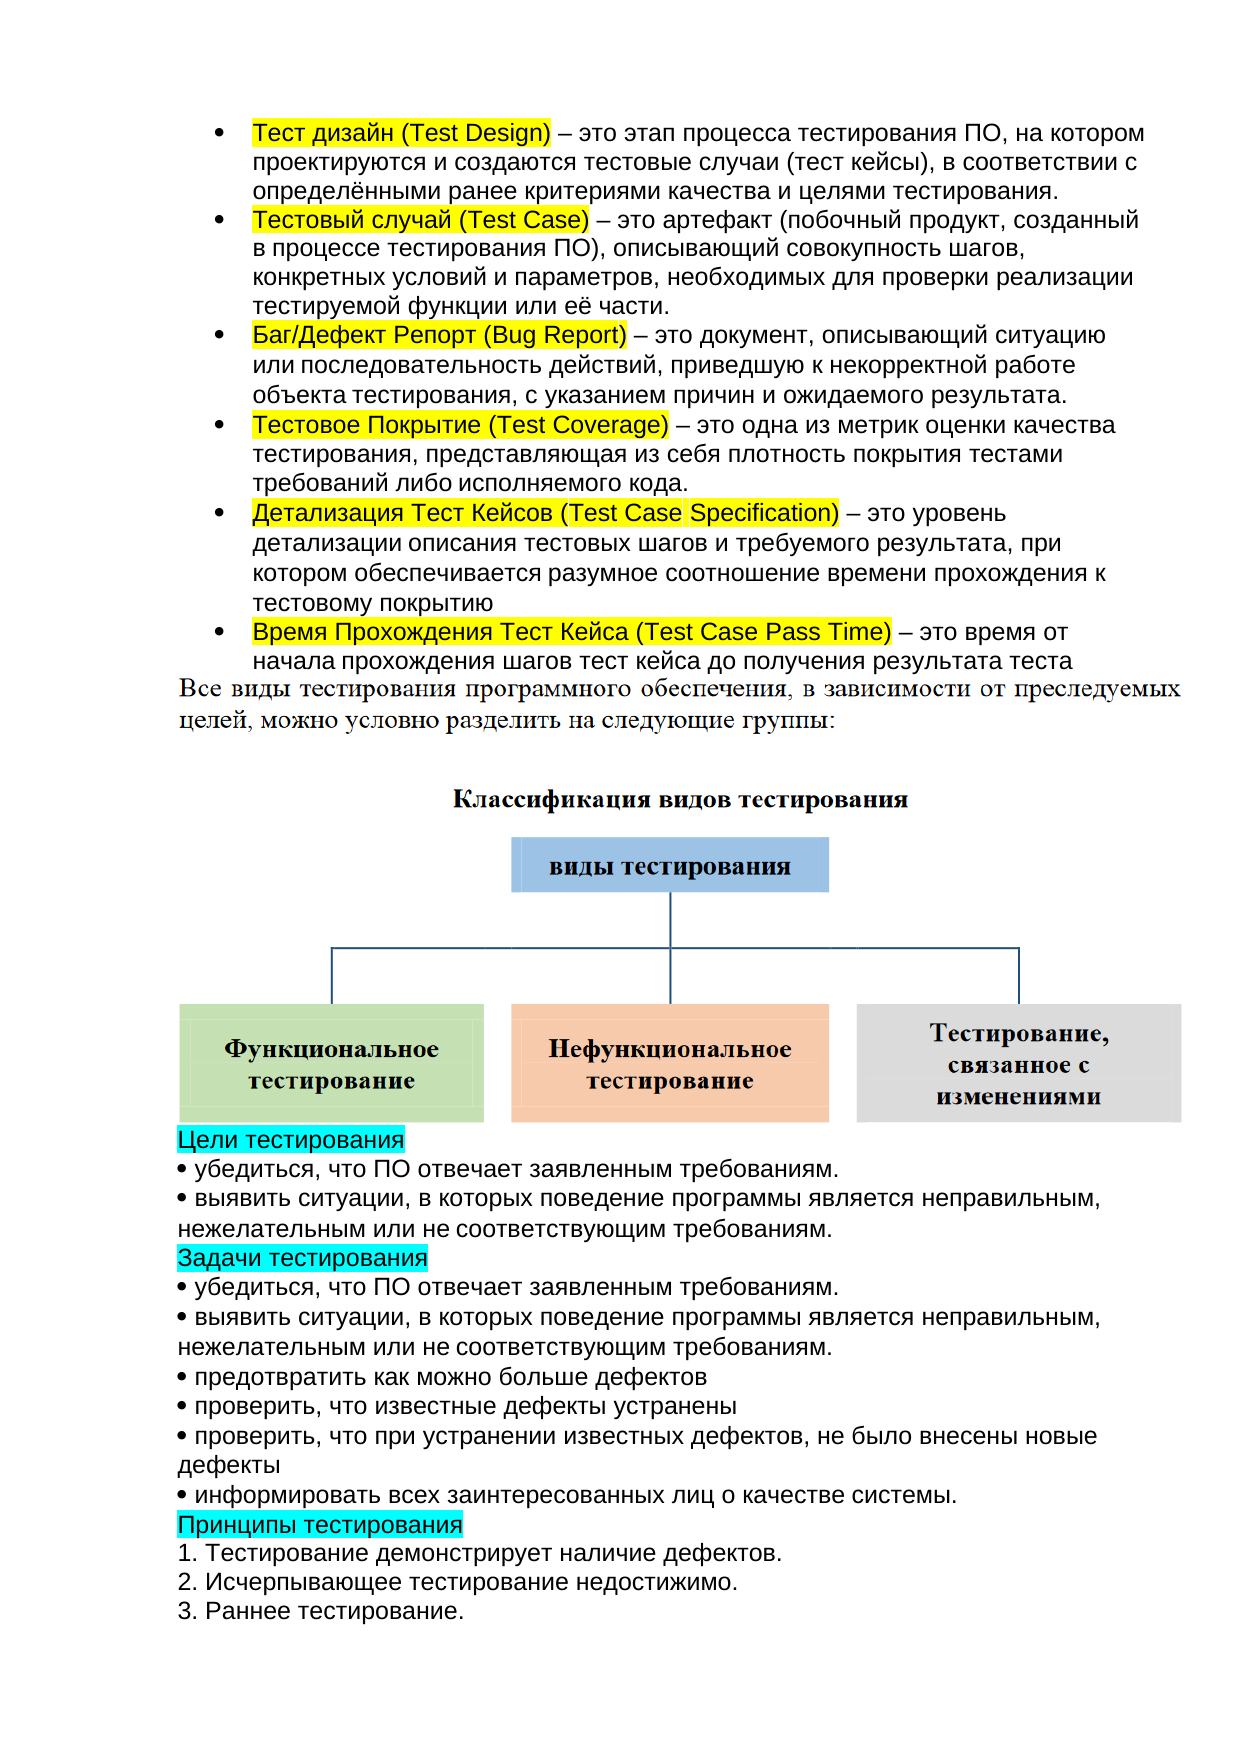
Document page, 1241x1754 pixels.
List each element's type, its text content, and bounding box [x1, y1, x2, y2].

list Время Прохождения Тест Кейса (Test Case Pass Time) – это время от начала прохождения шагов тест кейса до получения результата теста [215, 617, 1152, 676]
list Тестовое Покрытие (Test Coverage) – это одна из метрик оценки качества тестирования, представляющая из себя плотность покрытия тестами требований либо исполняемого кода. [215, 410, 1152, 498]
list Тест дизайн (Test Design) – это этап процесса тестирования ПО, на котором проектируются и создаются тестовые случаи (тест кейсы), в соответствии с определёнными ранее критериями качества и целями тестирования. [215, 118, 1152, 204]
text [177, 1243, 1152, 1624]
list Баг/Дефект Репорт (Bug Report) – это документ, описывающий ситуацию или последовательность действий, приведшую к некорректной работе объекта тестирования, с указанием причин и ожидаемого результата. [215, 320, 1152, 410]
picture [177, 676, 1186, 1125]
list Детализация Тест Кейсов (Test Case Specification) – это уровень детализации описания тестовых шагов и требуемого результата, при котором обеспечивается разумное соотношение времени прохождения к тестовому покрытию [215, 498, 1152, 617]
text Цели тестирования убедиться, что ПО отвечает заявленным требованиям. выявить ситуации, в которых поведение программы является неправильным, нежелательным или не соответствующим требованиям. [177, 1125, 1152, 1243]
list Тестовый случай (Test Case) – это артефакт (побочный продукт, созданный в процессе тестирования ПО), описывающий совокупность шагов, конкретных условий и параметров, необходимых для проверки реализации тестируемой функции или её части. [215, 204, 1152, 320]
